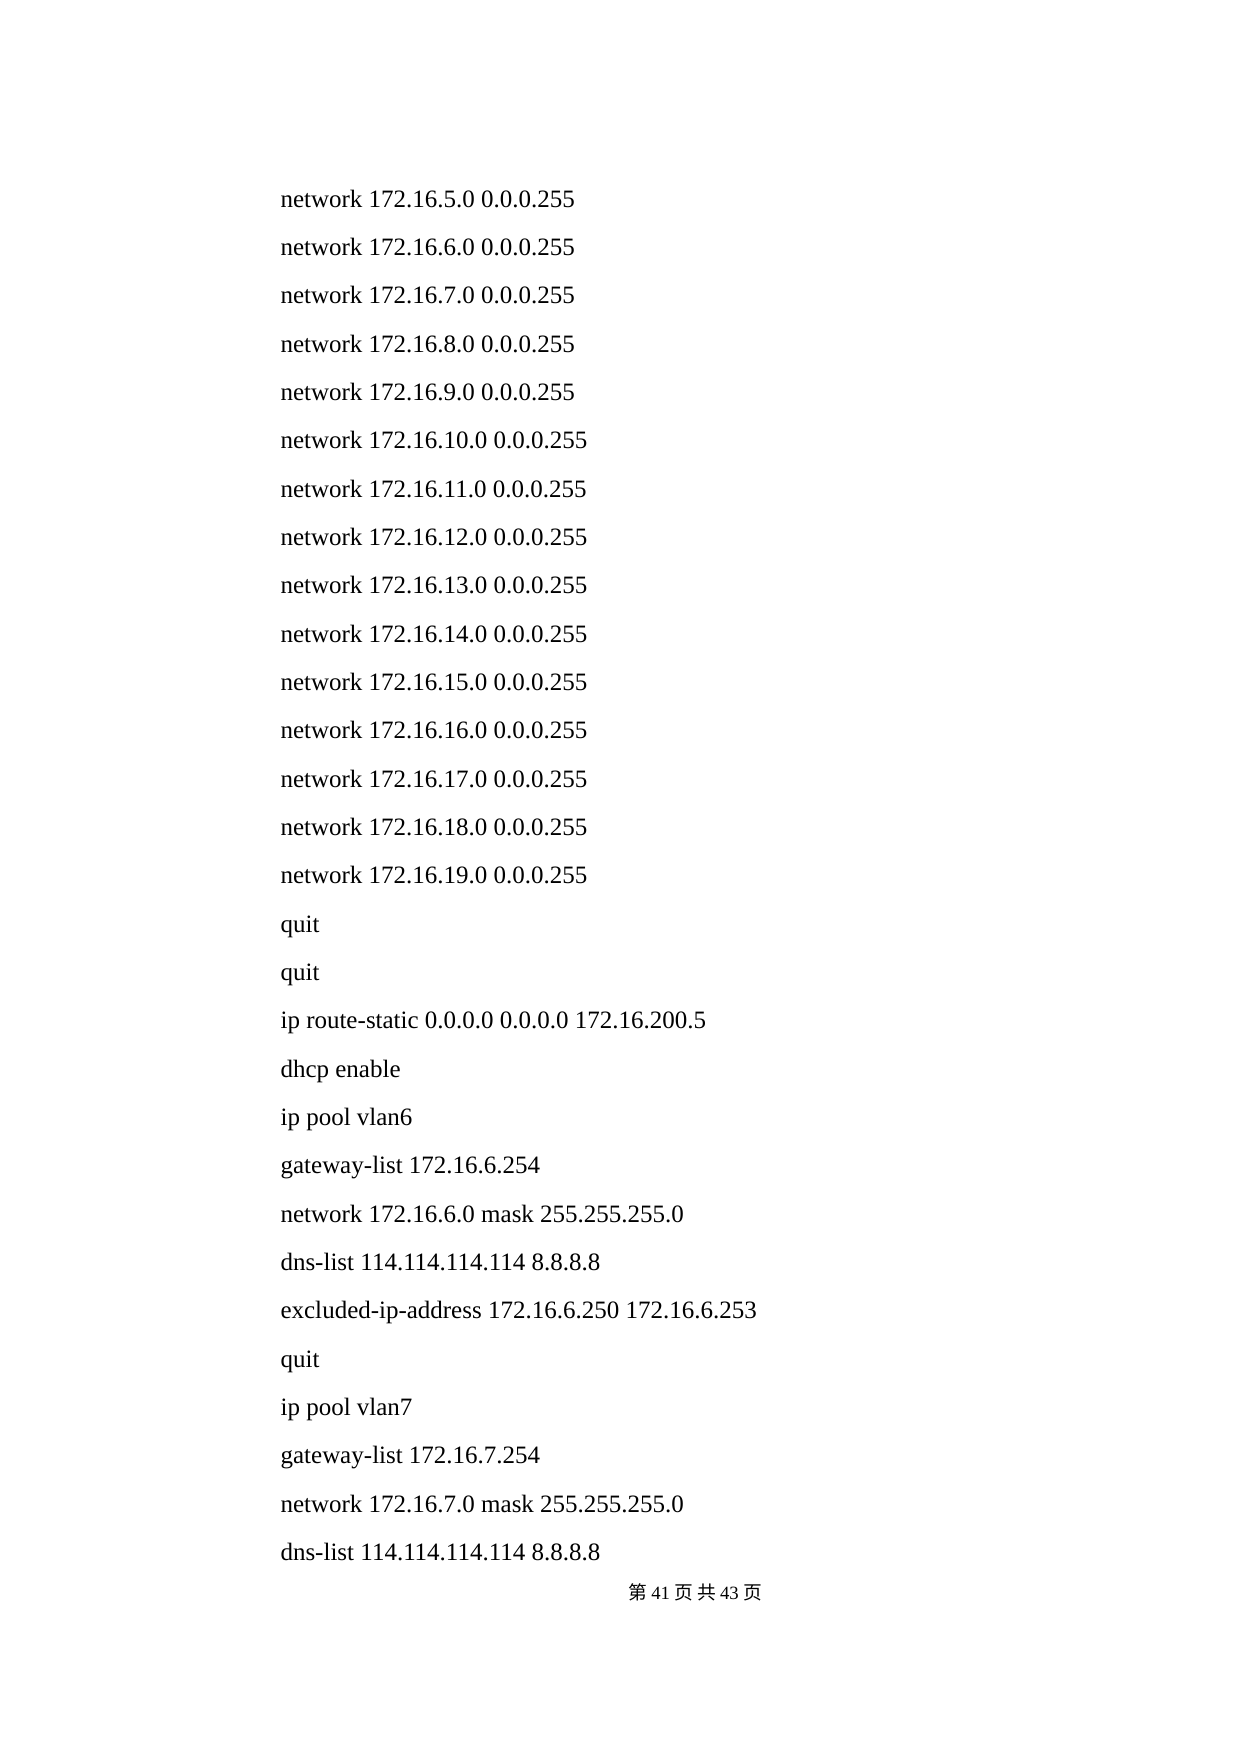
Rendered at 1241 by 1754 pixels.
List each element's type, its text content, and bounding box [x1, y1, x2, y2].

text network 172.16.10.0 0.0.0.255 [230, 423, 1122, 457]
text network 172.16.7.0 mask 255.255.255.0 [230, 1486, 1122, 1520]
text dns-list 114.114.114.114 8.8.8.8 [230, 1534, 1122, 1568]
text ip pool vlan6 [230, 1099, 1122, 1133]
text network 172.16.7.0 0.0.0.255 [230, 278, 1122, 312]
text network 172.16.6.0 mask 255.255.255.0 [230, 1196, 1122, 1230]
text ip route-static 0.0.0.0 0.0.0.0 172.16.200.5 [230, 1003, 1122, 1037]
text excluded-ip-address 172.16.6.250 172.16.6.253 [230, 1293, 1122, 1327]
text network 172.16.13.0 0.0.0.255 [230, 568, 1122, 602]
text network 172.16.19.0 0.0.0.255 [230, 858, 1122, 892]
text network 172.16.11.0 0.0.0.255 [230, 471, 1122, 505]
text network 172.16.16.0 0.0.0.255 [230, 713, 1122, 747]
text network 172.16.9.0 0.0.0.255 [230, 374, 1122, 408]
text dns-list 114.114.114.114 8.8.8.8 [230, 1244, 1122, 1278]
text network 172.16.18.0 0.0.0.255 [230, 809, 1122, 843]
text quit [230, 906, 1122, 940]
text network 172.16.6.0 0.0.0.255 [230, 229, 1122, 263]
text network 172.16.5.0 0.0.0.255 [230, 181, 1122, 215]
text gateway-list 172.16.6.254 [230, 1148, 1122, 1182]
text network 172.16.14.0 0.0.0.255 [230, 616, 1122, 650]
text network 172.16.17.0 0.0.0.255 [230, 761, 1122, 795]
text dhcp enable [230, 1051, 1122, 1085]
text network 172.16.12.0 0.0.0.255 [230, 519, 1122, 553]
text quit [230, 1341, 1122, 1375]
text gateway-list 172.16.7.254 [230, 1438, 1122, 1472]
text quit [230, 954, 1122, 988]
text ip pool vlan7 [230, 1389, 1122, 1423]
text network 172.16.8.0 0.0.0.255 [230, 326, 1122, 360]
text network 172.16.15.0 0.0.0.255 [230, 664, 1122, 698]
